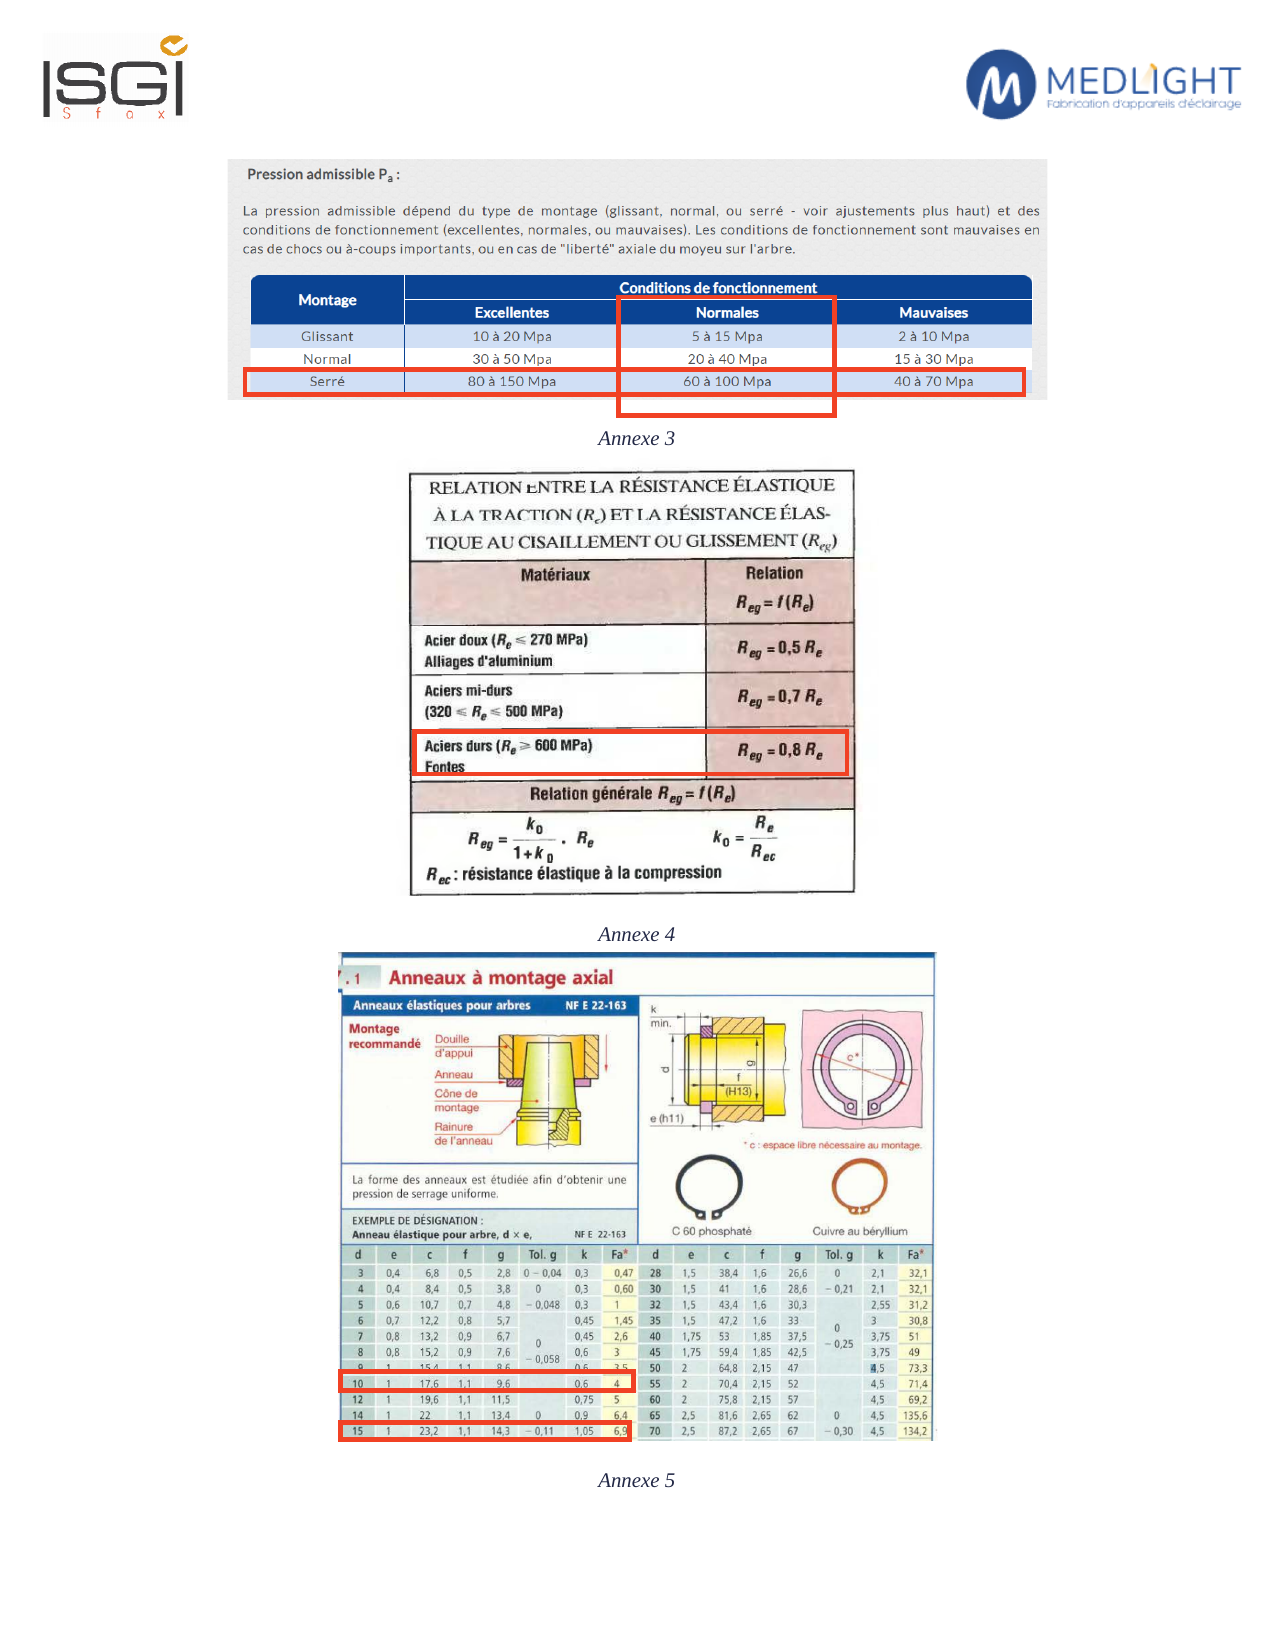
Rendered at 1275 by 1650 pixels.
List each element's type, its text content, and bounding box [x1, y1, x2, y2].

picture [395, 456, 880, 896]
picture [227, 159, 1048, 400]
picture [343, 1374, 631, 1388]
picture [621, 372, 832, 392]
picture [959, 31, 1250, 126]
picture [338, 952, 938, 1441]
picture [343, 1425, 627, 1437]
picture [621, 299, 832, 367]
picture [247, 372, 616, 392]
picture [42, 31, 189, 127]
picture [837, 372, 1022, 392]
